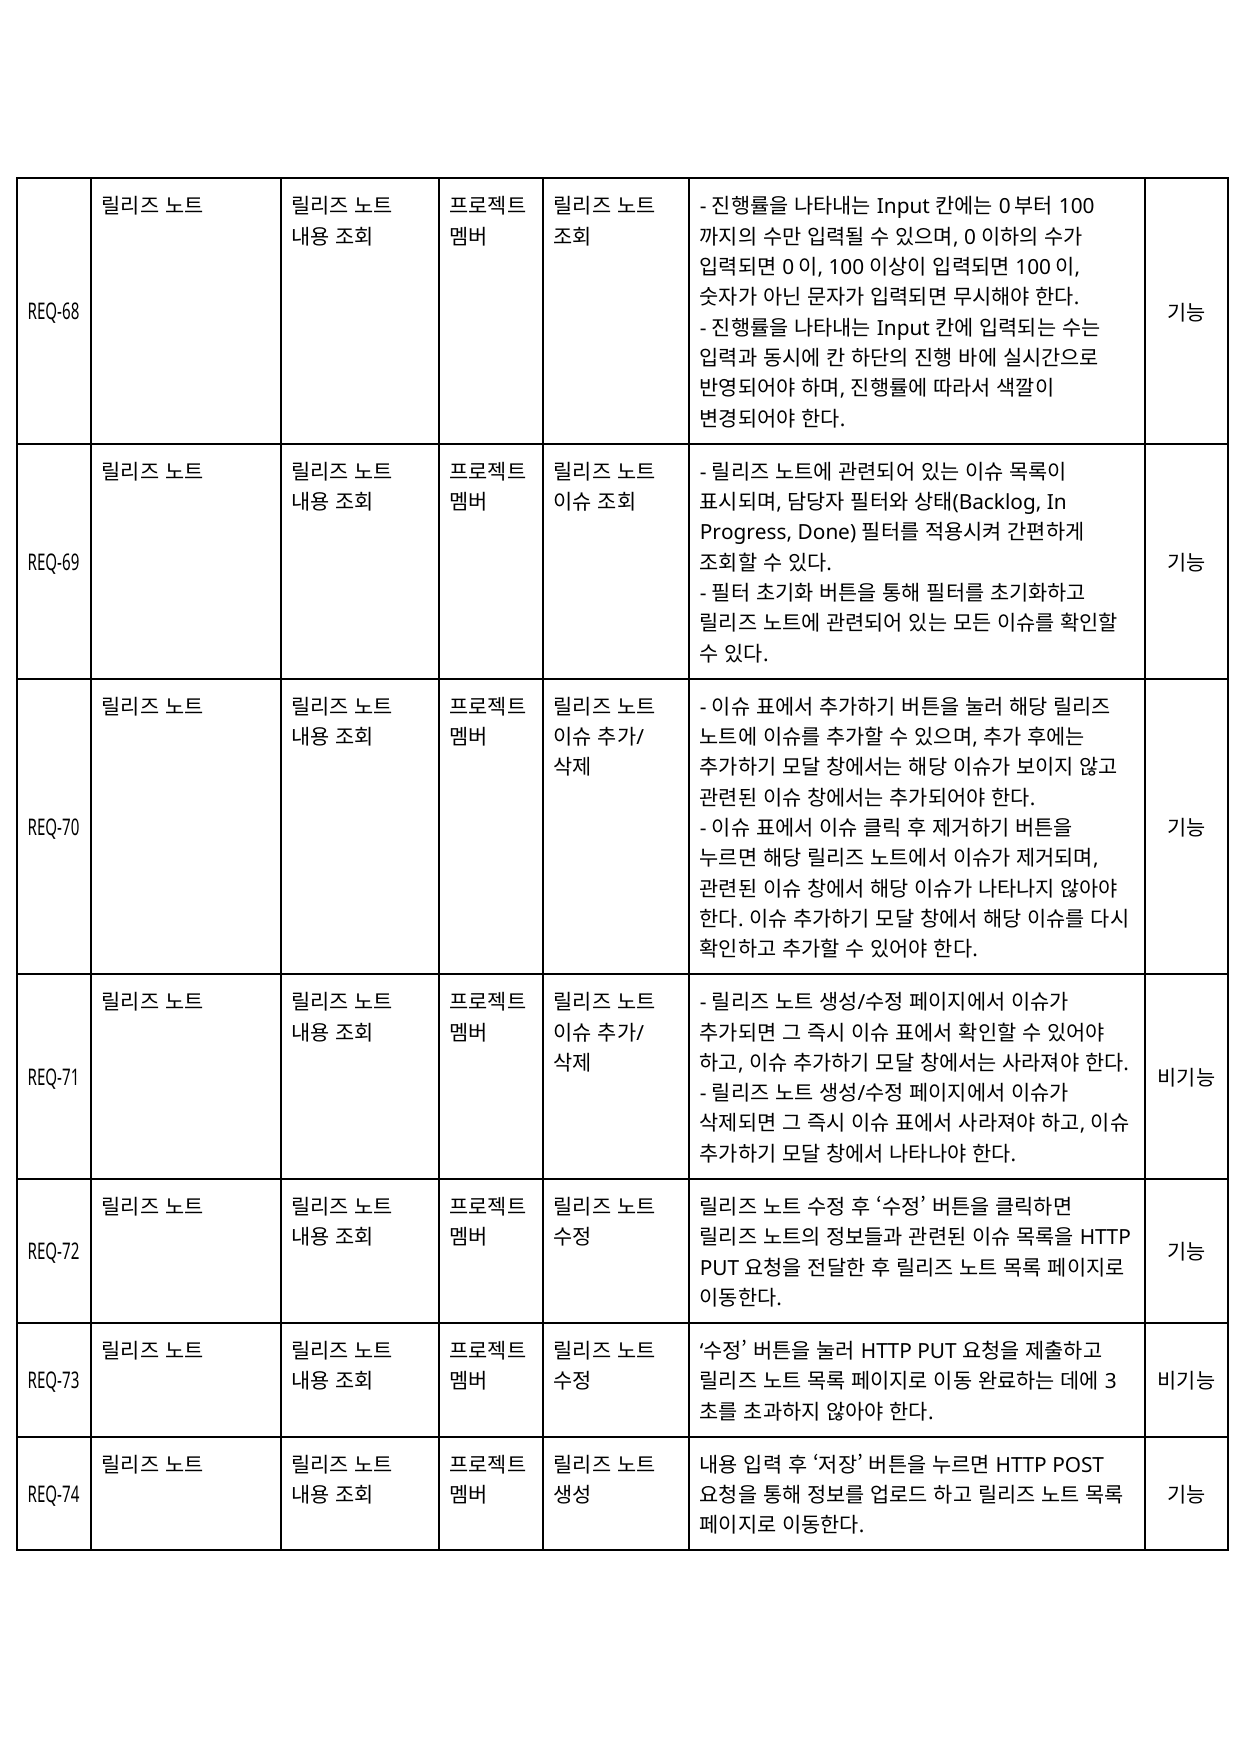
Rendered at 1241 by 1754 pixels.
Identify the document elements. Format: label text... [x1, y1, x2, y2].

table_cell 프로젝트 멤버 [440, 975, 542, 1178]
table_cell 릴리즈 노트 [92, 179, 280, 442]
table_cell 릴리즈 노트 수정 [544, 1180, 688, 1322]
table_cell 비기능 [1146, 1324, 1227, 1436]
table_cell 프로젝트 멤버 [440, 680, 542, 973]
table_cell REQ-71 [18, 975, 90, 1178]
table_cell 릴리즈 노트 내용 조회 [282, 975, 438, 1178]
table_cell 릴리즈 노트 내용 조회 [282, 1180, 438, 1322]
table_cell 프로젝트 멤버 [440, 1180, 542, 1322]
table_cell 릴리즈 노트 [92, 1180, 280, 1322]
table_cell 프로젝트 멤버 [440, 1438, 542, 1549]
table_cell ‘수정’ 버튼을 눌러 HTTP PUT 요청을 제출하고 릴리즈 노트 목록 페이지로 이동 완료하는 데에 3초를 초과하지 않아야 한다. [690, 1324, 1144, 1436]
table_cell - 진행률을 나타내는 Input 칸에는 0부터 100까지의 수만 입력될 수 있으며, 0 이하의 수가 입력되면 0이, 100 이상이 입력되면 100이, 숫자가 아닌 문자가 입력되면 무시해야 한다. - 진행률을 나타내는 Input 칸에 입력되는 수는 입력과 동시에 칸 하단의 진행 바에 실시간으로 반영되어야 하며, 진행률에 따라서 색깔이 변경되어야 한다. [690, 179, 1144, 442]
table_cell 릴리즈 노트 [92, 1438, 280, 1549]
table_cell 프로젝트 멤버 [440, 1324, 542, 1436]
table_cell - 이슈 표에서 추가하기 버튼을 눌러 해당 릴리즈 노트에 이슈를 추가할 수 있으며, 추가 후에는 추가하기 모달 창에서는 해당 이슈가 보이지 않고 관련된 이슈 창에서는 추가되어야 한다. - 이슈 표에서 이슈 클릭 후 제거하기 버튼을 누르면 해당 릴리즈 노트에서 이슈가 제거되며, 관련된 이슈 창에서 해당 이슈가 나타나지 않아야 한다. 이슈 추가하기 모달 창에서 해당 이슈를 다시 확인하고 추가할 수 있어야 한다. [690, 680, 1144, 973]
table_cell 기능 [1146, 680, 1227, 973]
table_cell 프로젝트 멤버 [440, 179, 542, 442]
table_cell 릴리즈 노트 [92, 975, 280, 1178]
table_cell 내용 입력 후 ‘저장’ 버튼을 누르면 HTTP POST 요청을 통해 정보를 업로드 하고 릴리즈 노트 목록 페이지로 이동한다. [690, 1438, 1144, 1549]
table_cell 릴리즈 노트 내용 조회 [282, 1324, 438, 1436]
table_cell REQ-68 [18, 179, 90, 442]
table_cell 기능 [1146, 445, 1227, 677]
table_cell - 릴리즈 노트에 관련되어 있는 이슈 목록이 표시되며, 담당자 필터와 상태(Backlog, In Progress, Done) 필터를 적용시켜 간편하게 조회할 수 있다. - 필터 초기화 버튼을 통해 필터를 초기화하고 릴리즈 노트에 관련되어 있는 모든 이슈를 확인할 수 있다. [690, 445, 1144, 677]
table_cell REQ-73 [18, 1324, 90, 1436]
table_cell - 릴리즈 노트 생성/수정 페이지에서 이슈가 추가되면 그 즉시 이슈 표에서 확인할 수 있어야 하고, 이슈 추가하기 모달 창에서는 사라져야 한다. - 릴리즈 노트 생성/수정 페이지에서 이슈가 삭제되면 그 즉시 이슈 표에서 사라져야 하고, 이슈 추가하기 모달 창에서 나타나야 한다. [690, 975, 1144, 1178]
table_cell 릴리즈 노트 이슈 조회 [544, 445, 688, 677]
table_cell REQ-70 [18, 680, 90, 973]
table_cell 기능 [1146, 1438, 1227, 1549]
table_cell 릴리즈 노트 수정 [544, 1324, 688, 1436]
table_cell 비기능 [1146, 975, 1227, 1178]
table_cell 릴리즈 노트 내용 조회 [282, 445, 438, 677]
table_cell 릴리즈 노트 내용 조회 [282, 179, 438, 442]
table_cell REQ-72 [18, 1180, 90, 1322]
table_cell 릴리즈 노트 이슈 추가/삭제 [544, 975, 688, 1178]
table_cell 프로젝트 멤버 [440, 445, 542, 677]
table_cell REQ-74 [18, 1438, 90, 1549]
table_cell 기능 [1146, 1180, 1227, 1322]
table_cell 기능 [1146, 179, 1227, 442]
table_cell 릴리즈 노트 내용 조회 [282, 680, 438, 973]
table_cell 릴리즈 노트 이슈 추가/삭제 [544, 680, 688, 973]
table_cell 릴리즈 노트 조회 [544, 179, 688, 442]
table_cell 릴리즈 노트 [92, 680, 280, 973]
table_cell 릴리즈 노트 [92, 445, 280, 677]
table_cell 릴리즈 노트 [92, 1324, 280, 1436]
table_cell 릴리즈 노트 생성 [544, 1438, 688, 1549]
table_cell 릴리즈 노트 수정 후 ‘수정’ 버튼을 클릭하면 릴리즈 노트의 정보들과 관련된 이슈 목록을 HTTP PUT 요청을 전달한 후 릴리즈 노트 목록 페이지로 이동한다. [690, 1180, 1144, 1322]
table_cell 릴리즈 노트 내용 조회 [282, 1438, 438, 1549]
table_cell REQ-69 [18, 445, 90, 677]
